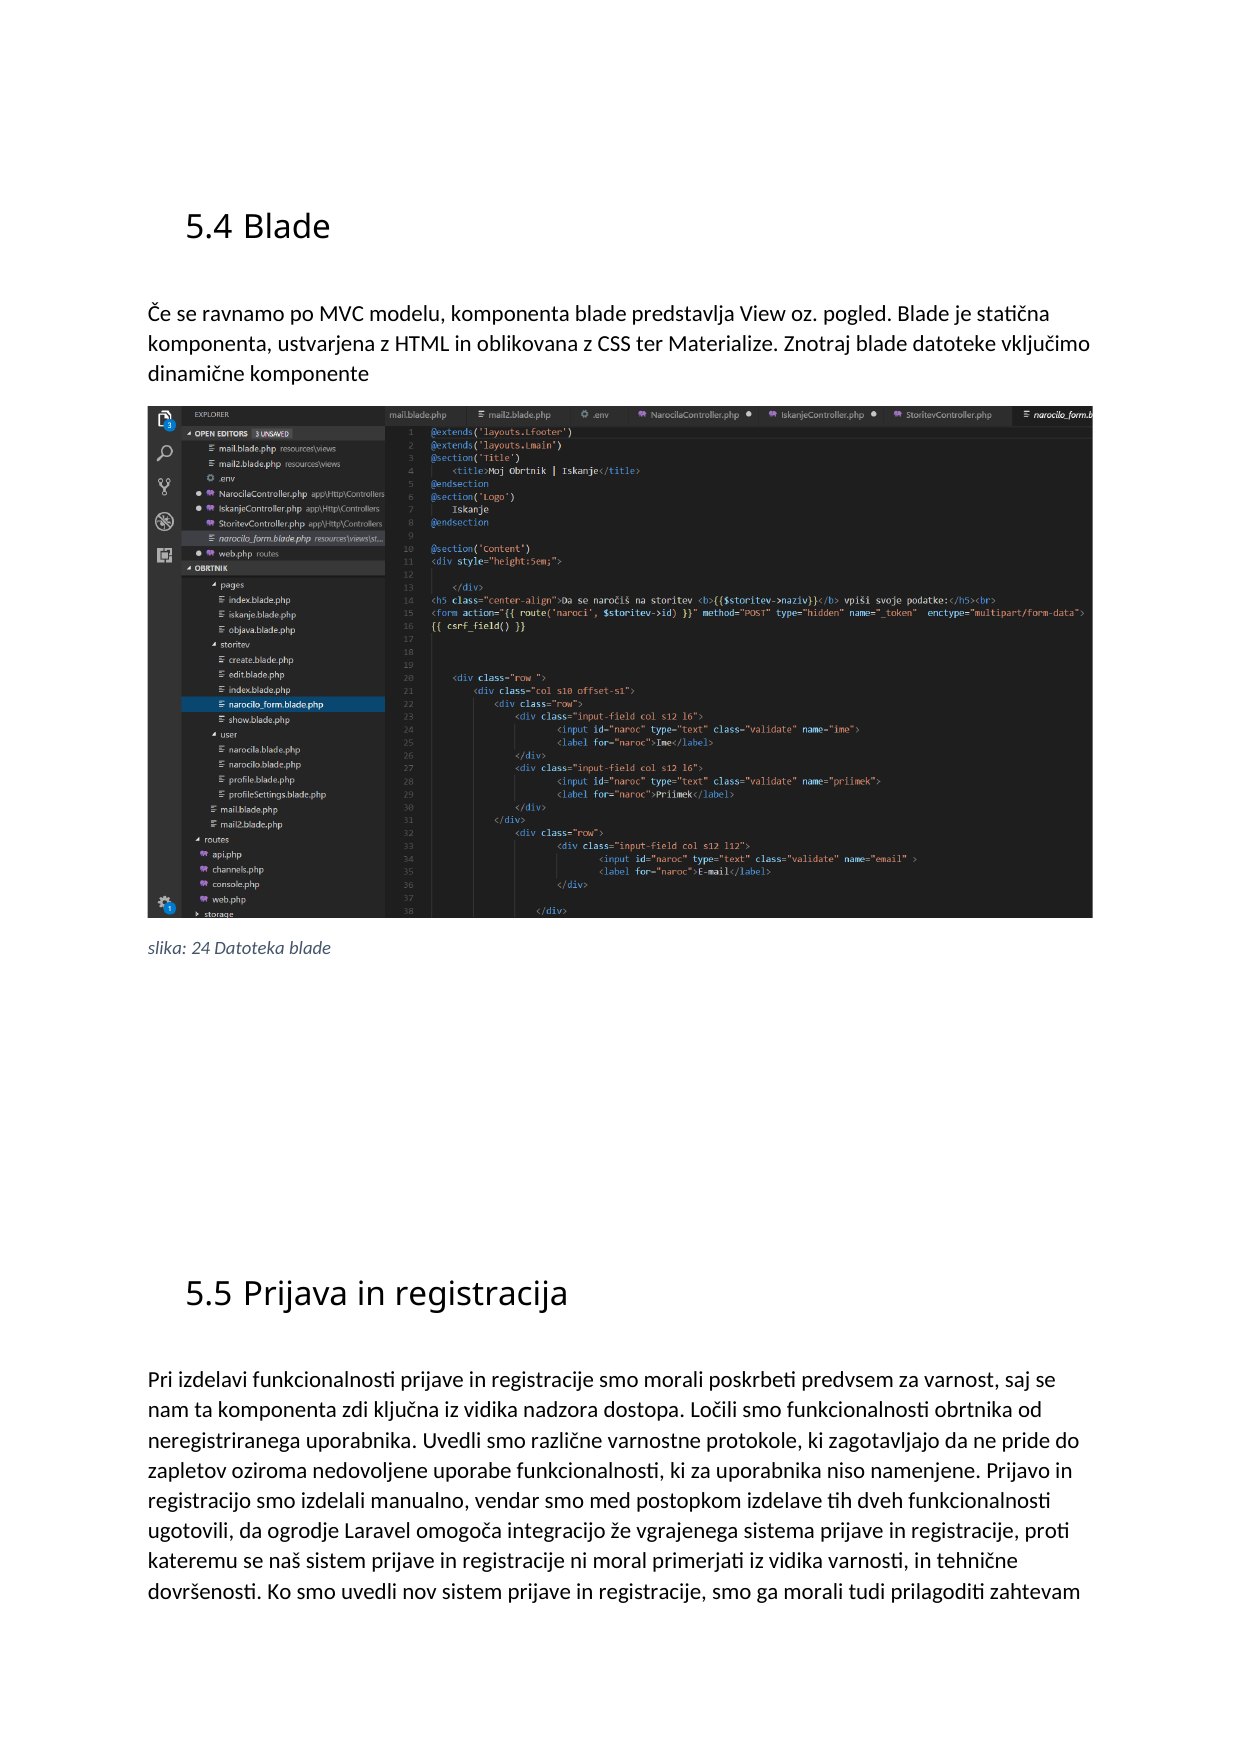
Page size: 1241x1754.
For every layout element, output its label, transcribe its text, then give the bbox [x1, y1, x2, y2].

text Če se ravnamo po MVC modelu, komponenta blade predstavlja View oz. pogled. Blade je statična komponenta, ustvarjena z HTML in oblikovana z CSS ter Materialize. Znotraj blade datoteke vključimo dinamične komponente [148, 299, 1093, 387]
subtitle Prijava in registracija [185, 1269, 1093, 1315]
picture [147, 406, 1093, 918]
text slika: Datoteka blade [148, 936, 1093, 959]
subtitle Blade [185, 203, 1093, 248]
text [148, 1365, 1093, 1605]
